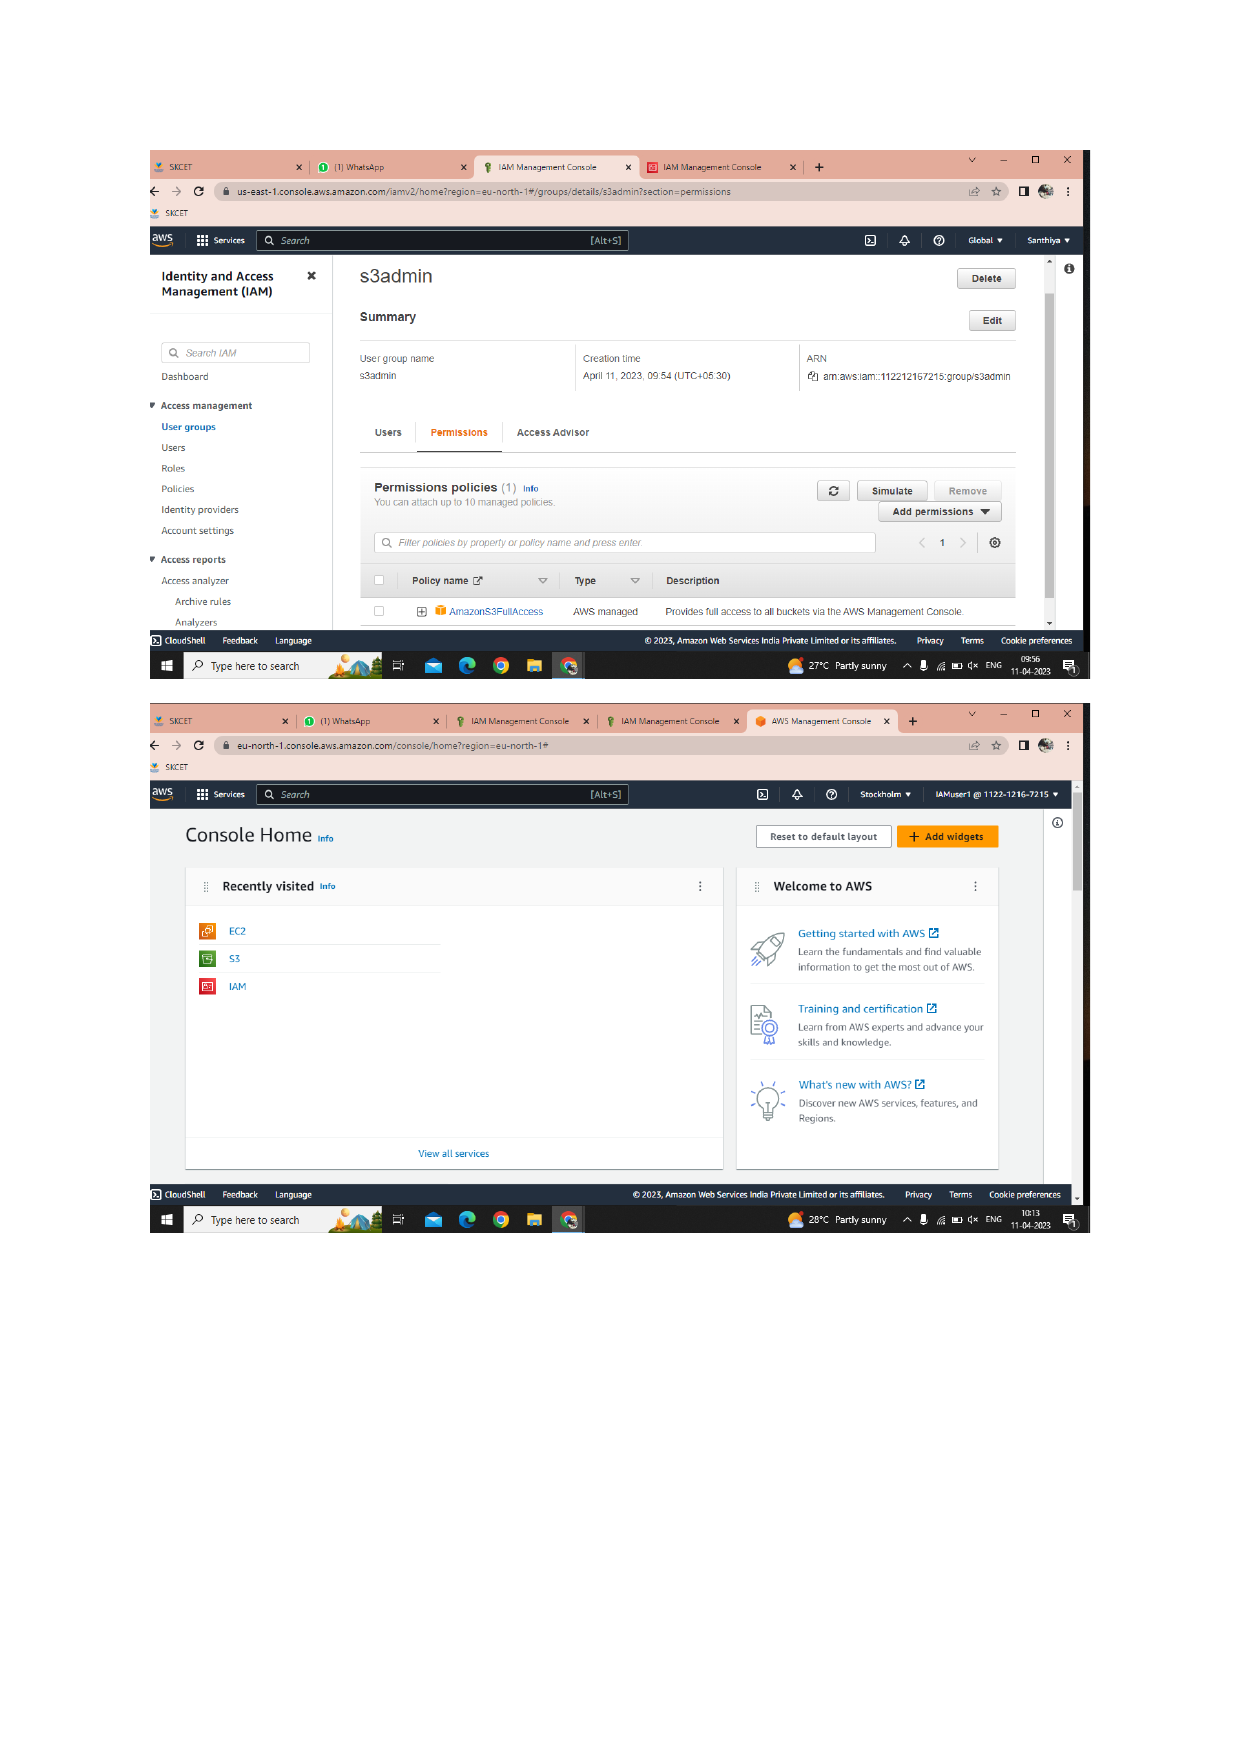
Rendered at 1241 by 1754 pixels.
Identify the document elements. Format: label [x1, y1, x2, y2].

picture [150, 150, 1091, 679]
picture [150, 703, 1091, 1233]
